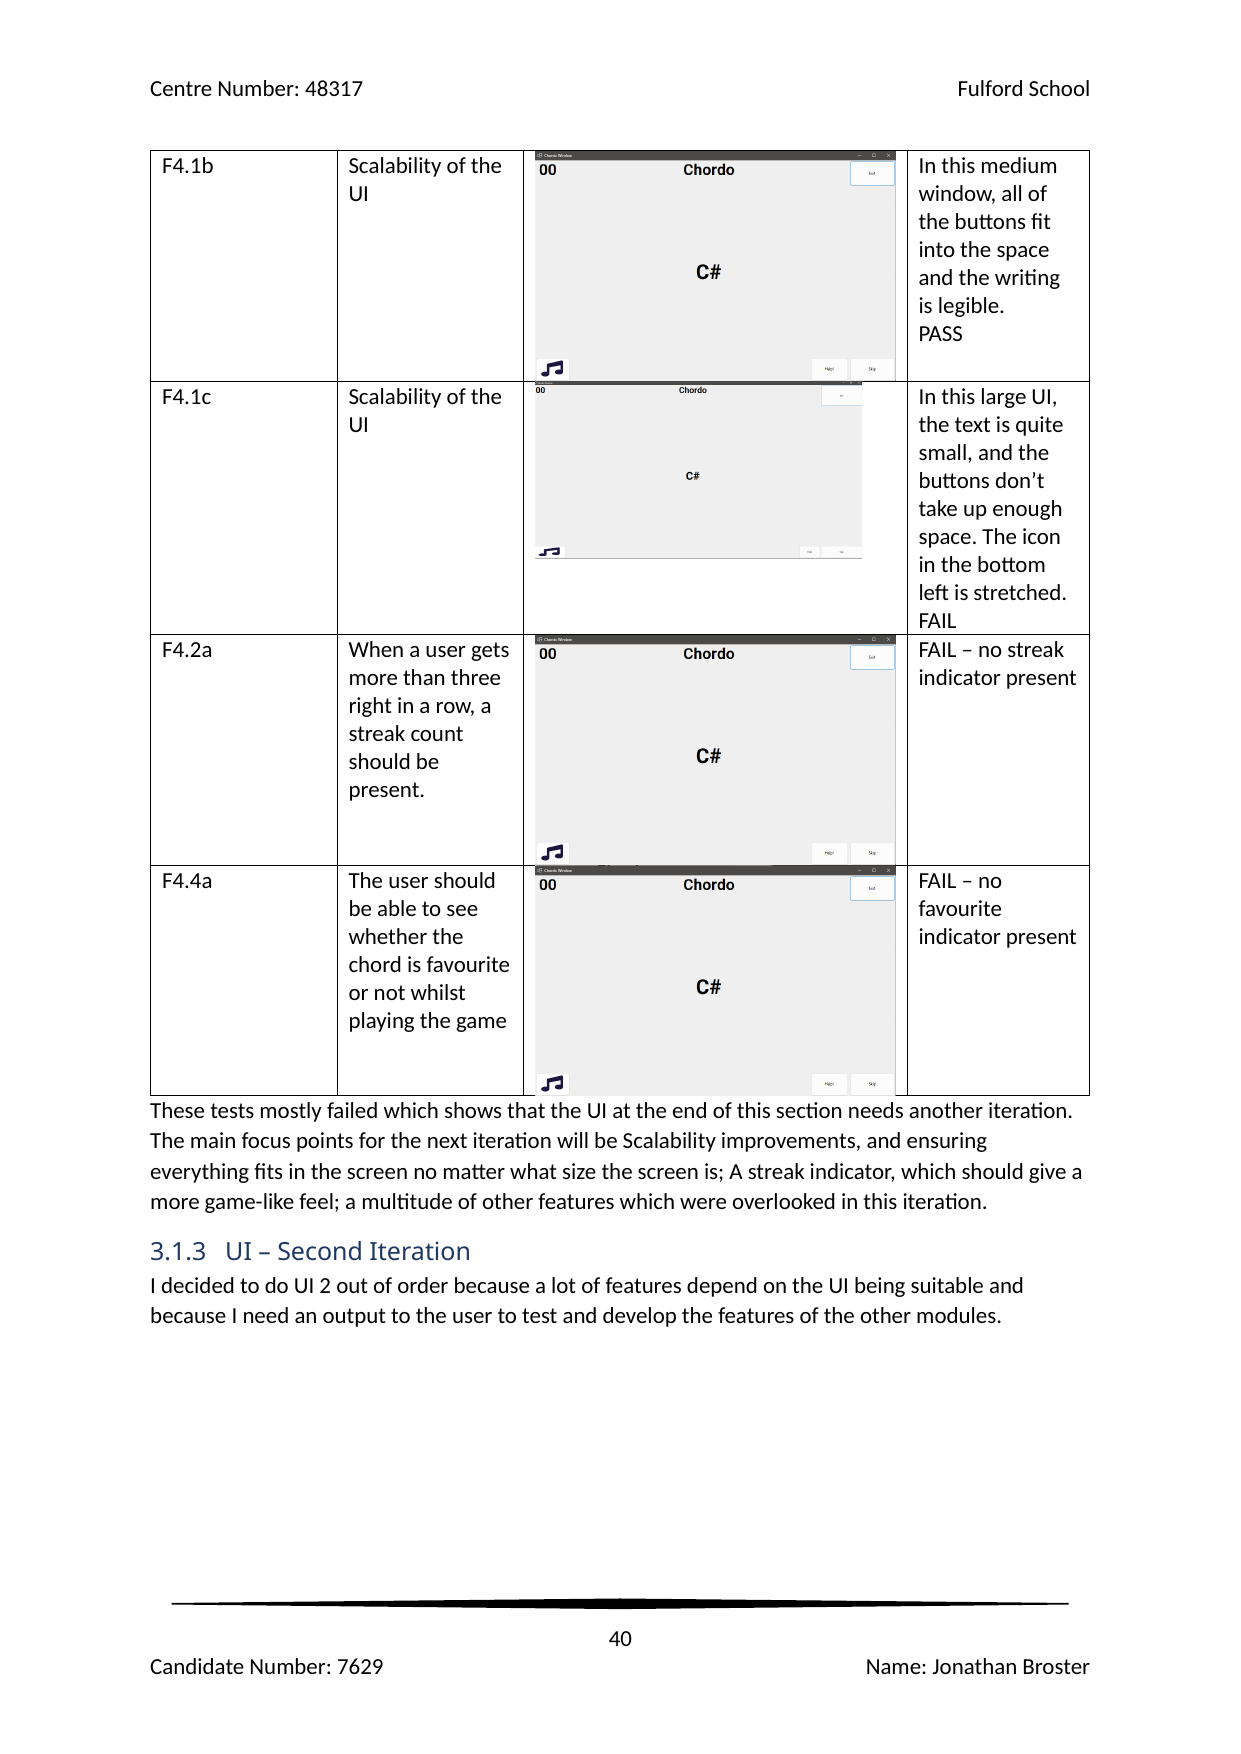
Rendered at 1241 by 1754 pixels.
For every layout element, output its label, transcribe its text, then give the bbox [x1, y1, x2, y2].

table_cell F4.4a [151, 866, 337, 1095]
table_cell [524, 635, 535, 865]
subtitle UI – Second Iteration [150, 1234, 1090, 1268]
table_cell [524, 151, 535, 381]
table_cell [896, 635, 907, 865]
table_cell [524, 866, 535, 1095]
table_cell FAIL – no streak indicator present [908, 635, 1089, 865]
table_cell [338, 151, 523, 381]
table_cell FAIL – no favourite indicator present [908, 866, 1089, 1095]
picture [535, 635, 896, 1096]
picture [535, 151, 896, 559]
table_cell When a user gets more than three right in a row, a streak count should be present. [338, 635, 523, 865]
table_cell The user should be able to see whether the chord is favourite or not whilst playing the game [338, 866, 523, 1095]
table_cell In this large UI, the text is quite small, and the buttons don’t take up enough space. The icon in the bottom left is stretched. FAIL [908, 382, 1089, 634]
text I decided to do UI 2 out of order because a lot of features depend on the UI being suitable and because I need an output to the user to test and develop the features of the other modules. [150, 1271, 1090, 1329]
text These tests mostly failed which shows that the UI at the end of this section needs another iteration. The main focus points for the next iteration will be Scalability improvements, and ensuring everything fits in the screen no matter what size the screen is; A streak indicator, which should give a more game-like feel; a multitude of other features which were overlooked in this iteration. [150, 1096, 1090, 1215]
table_cell F4.1c [151, 382, 337, 634]
table_cell F4.2a [151, 635, 337, 865]
table_cell F4.1b [151, 151, 337, 381]
table_cell In this medium window, all of the buttons fit into the space and the writing is legible. PASS [908, 151, 1089, 381]
table_cell [524, 382, 907, 634]
table_cell [896, 151, 907, 381]
table_cell Scalability of the UI [338, 382, 523, 634]
table_cell [896, 866, 907, 1095]
